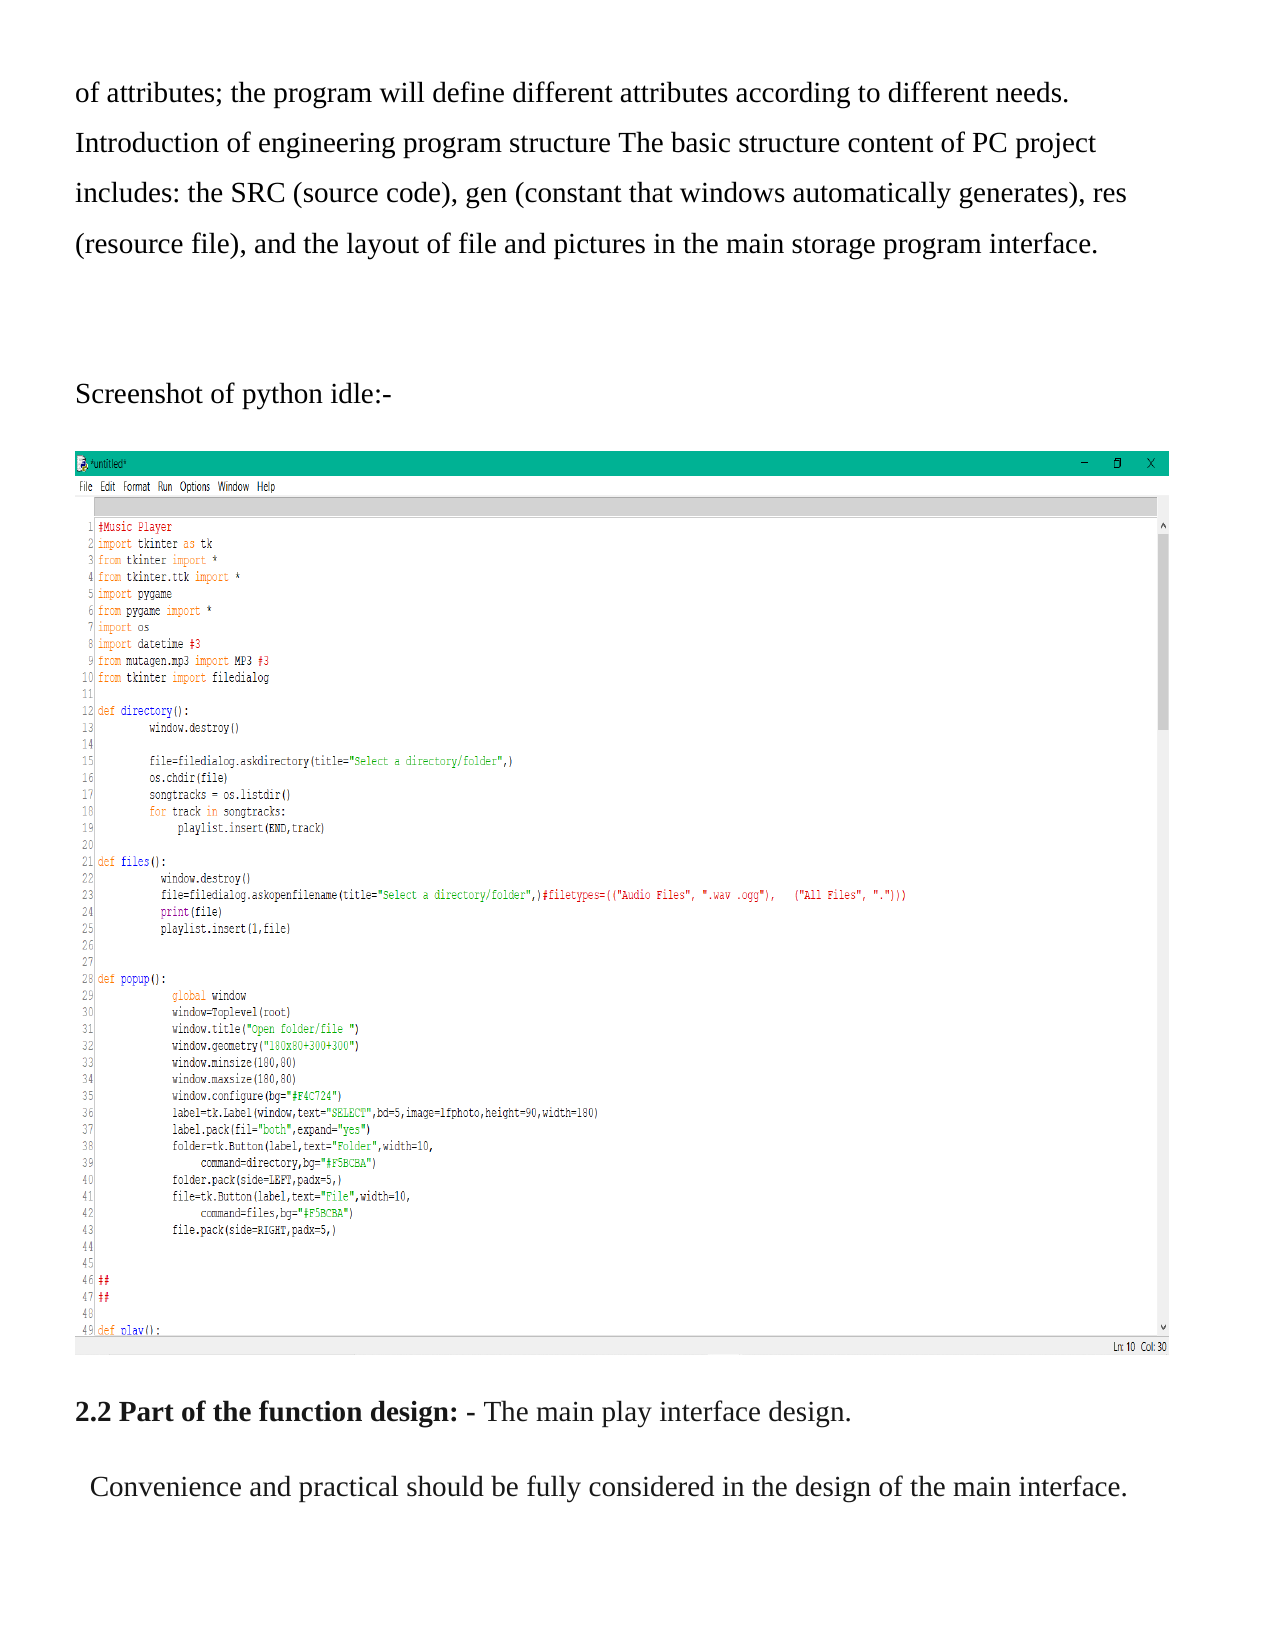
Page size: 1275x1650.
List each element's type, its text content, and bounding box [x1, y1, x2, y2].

text Convenience and practical should be fully considered in the design of the main interface. [75, 1469, 1200, 1503]
picture [75, 451, 1169, 1355]
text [75, 75, 1200, 259]
text 2.2 Part of the function design: - The main play interface design. [75, 1394, 1200, 1427]
text Screenshot of python idle:- [75, 377, 1200, 410]
